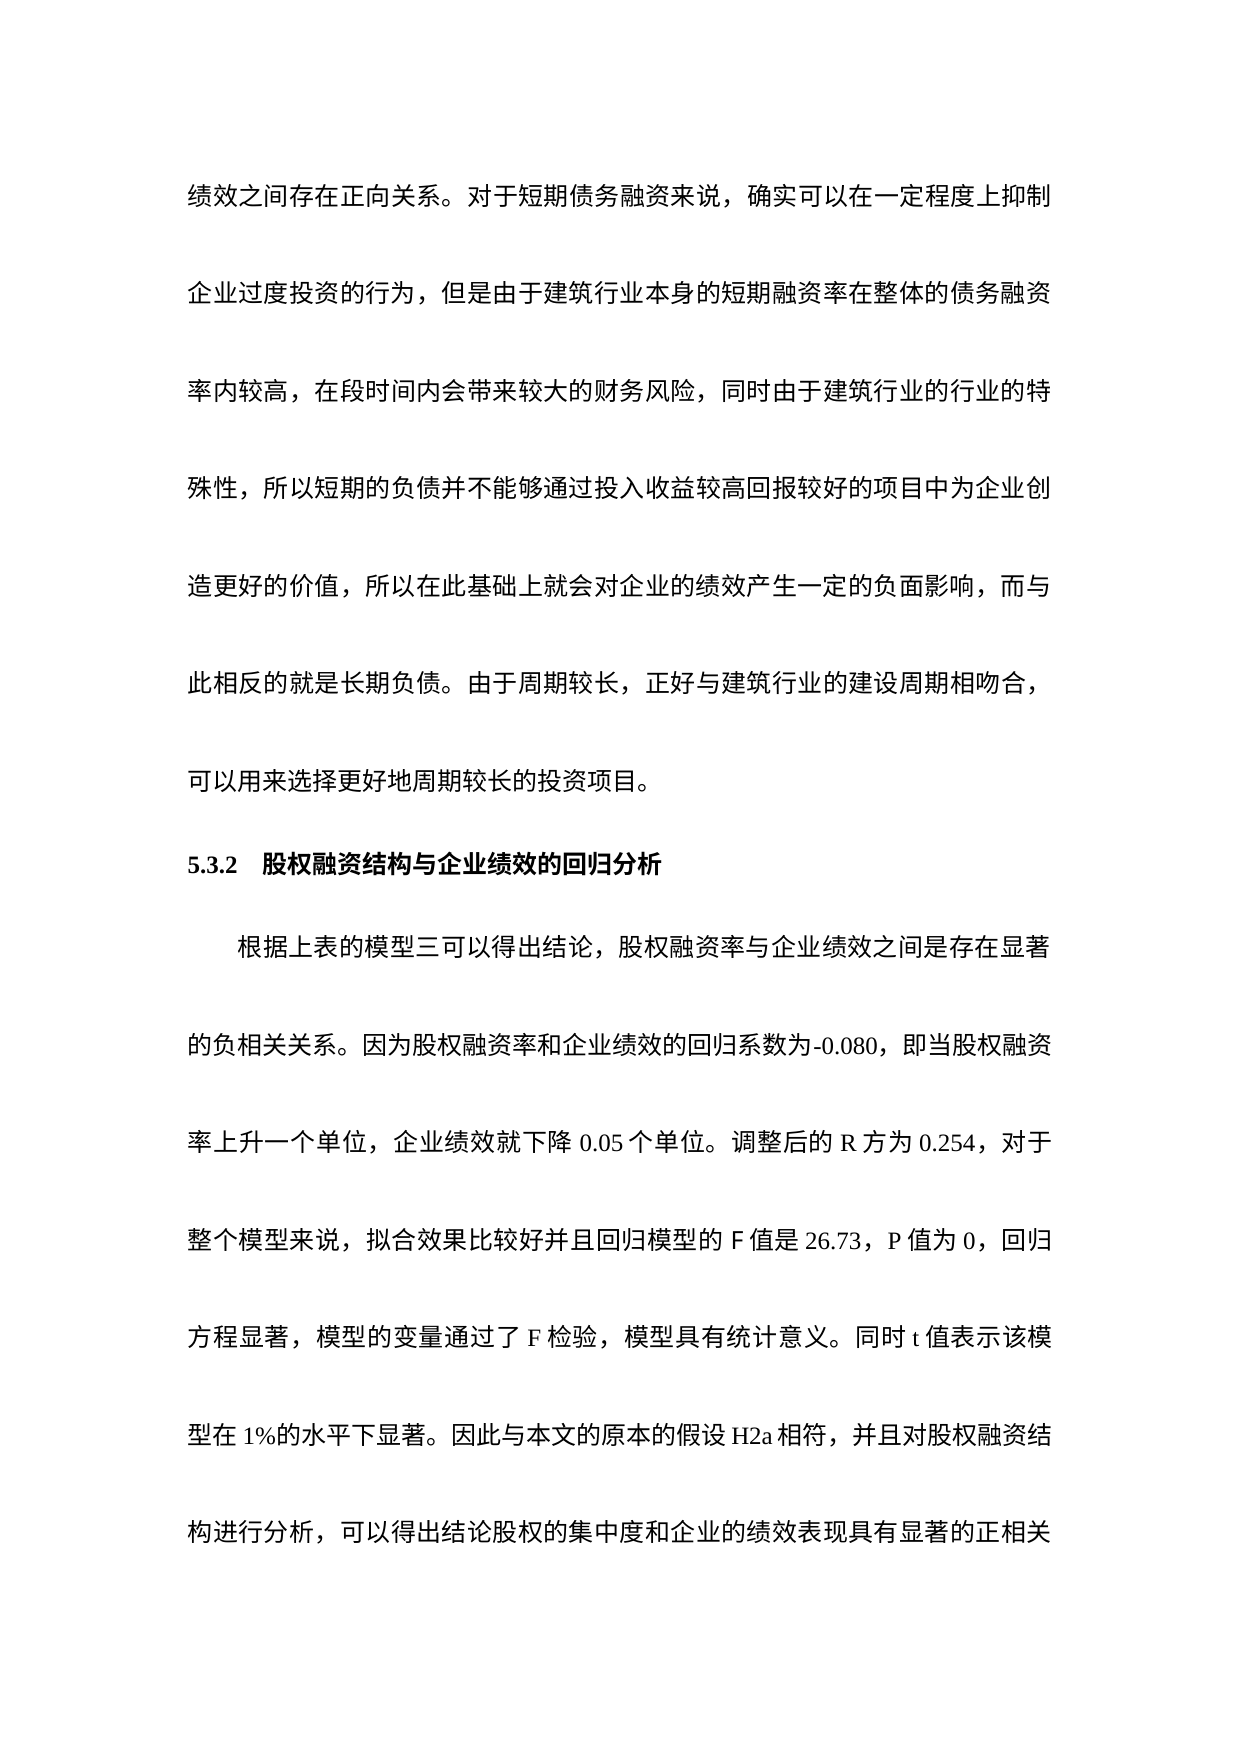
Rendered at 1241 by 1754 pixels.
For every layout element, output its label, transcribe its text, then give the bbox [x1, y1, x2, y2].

text 股权融资结构与企业绩效的回归分析 [187, 830, 1053, 895]
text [187, 913, 1053, 1563]
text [187, 162, 1053, 812]
